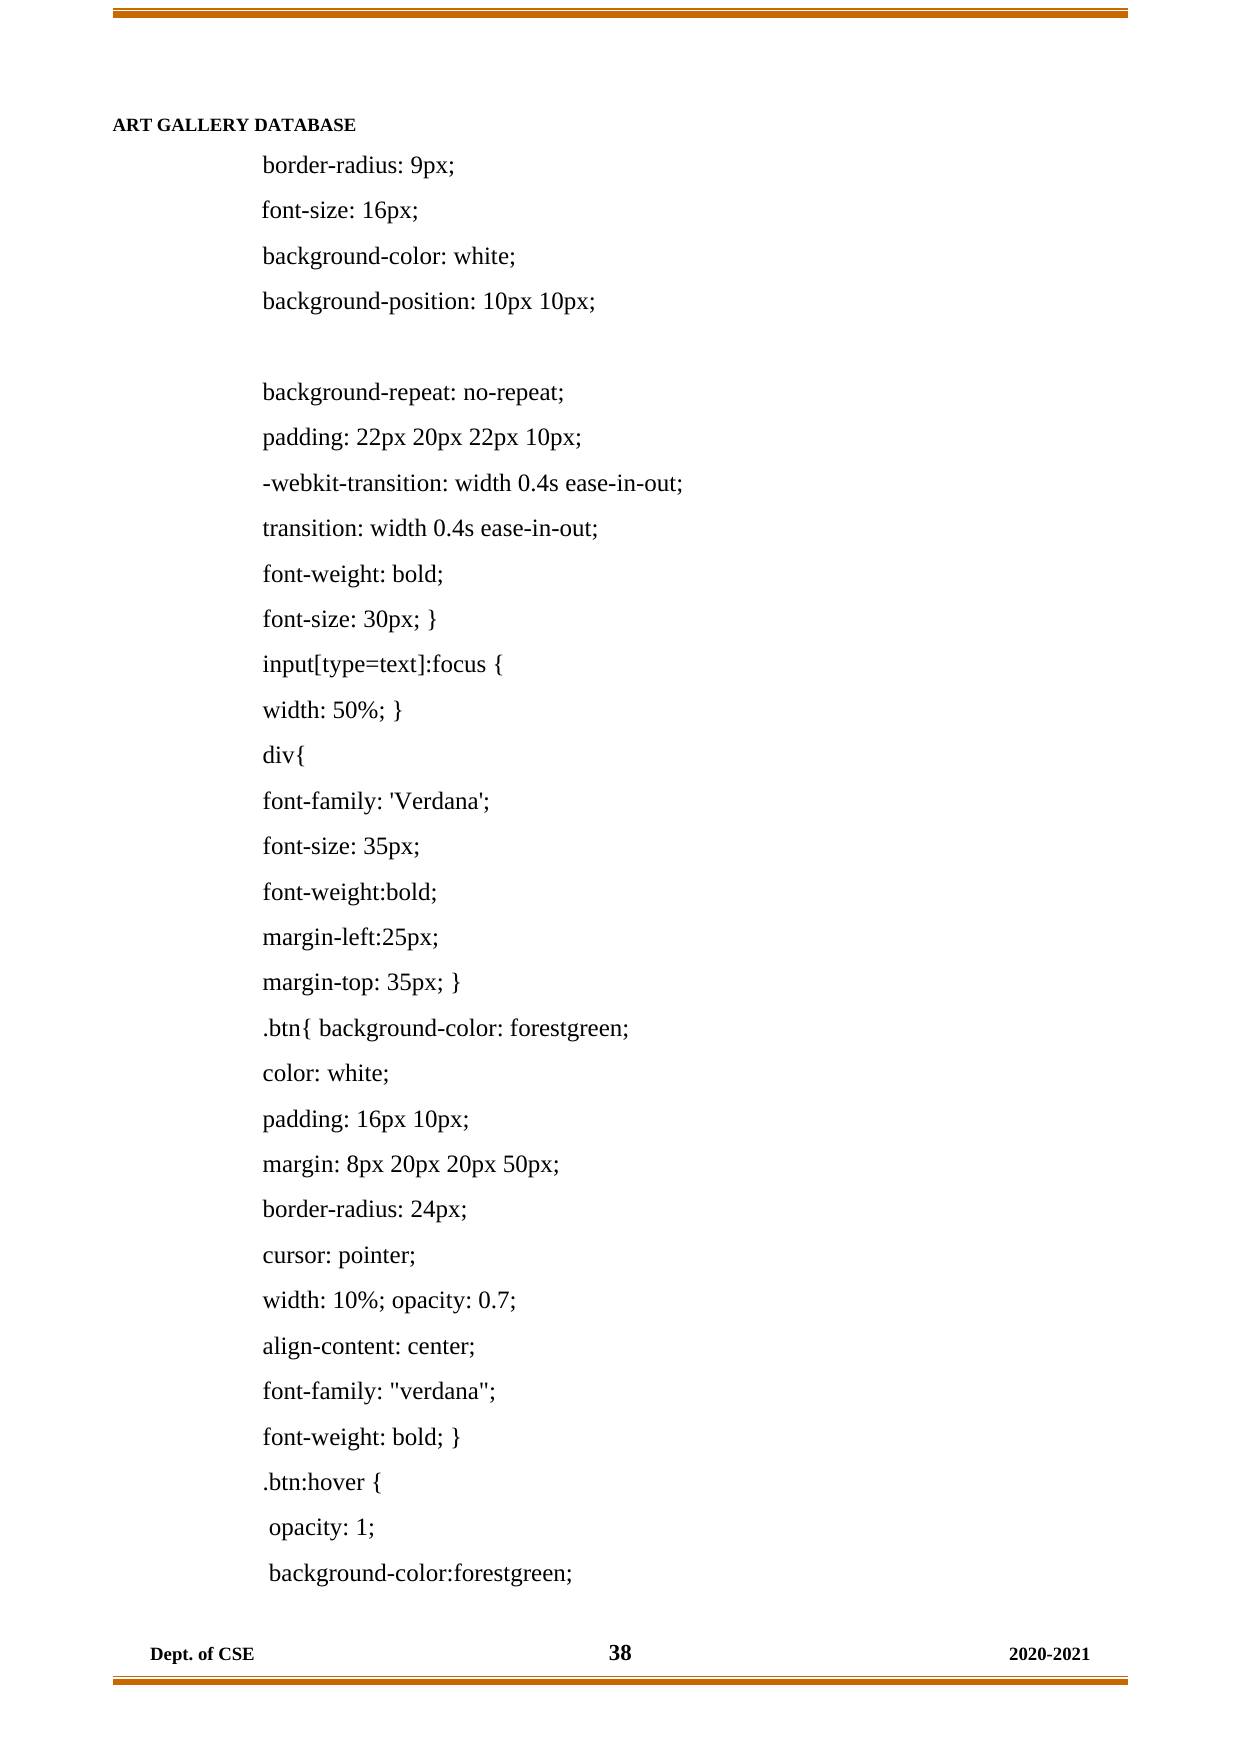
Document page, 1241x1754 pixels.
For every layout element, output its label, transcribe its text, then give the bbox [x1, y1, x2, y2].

text font-size: 16px; [112, 195, 1092, 224]
text border-radius: 9px; [262, 150, 1092, 179]
text align-content: center; [262, 1331, 1092, 1359]
text .btn{ background-color: forestgreen; [262, 1013, 1092, 1042]
text font-family: "verdana"; [262, 1376, 1092, 1405]
text border-radius: 24px; [262, 1194, 1092, 1223]
text font-size: 35px; [262, 831, 1092, 860]
text margin-left:25px; [262, 922, 1092, 951]
text margin-top: 35px; } [262, 967, 1092, 996]
text div{ [262, 740, 1092, 769]
text background-color: white; [262, 241, 1092, 269]
text width: 50%; } [262, 695, 1092, 724]
text transition: width 0.4s ease-in-out; [262, 513, 1092, 542]
text cursor: pointer; [262, 1240, 1092, 1269]
text font-weight: bold; [262, 559, 1092, 587]
text .btn:hover { [262, 1467, 1092, 1496]
text background-position: 10px 10px; [262, 286, 1092, 315]
text font-weight: bold; } [262, 1422, 1092, 1450]
text width: 10%; opacity: 0.7; [262, 1285, 1092, 1314]
text input[type=text]:focus { [262, 649, 1092, 678]
text font-family: 'Verdana'; [262, 786, 1092, 814]
text -webkit-transition: width 0.4s ease-in-out; [262, 468, 1092, 497]
text opacity: 1; [262, 1512, 1092, 1541]
text font-weight:bold; [262, 877, 1092, 905]
text padding: 22px 20px 22px 10px; [262, 422, 1092, 451]
text margin: 8px 20px 20px 50px; [262, 1149, 1092, 1178]
text font-size: 30px; } [262, 604, 1092, 633]
text background-color:forestgreen; [262, 1558, 1092, 1587]
text padding: 16px 10px; [262, 1104, 1092, 1132]
text background-repeat: no-repeat; [262, 377, 1092, 406]
text color: white; [262, 1058, 1092, 1087]
